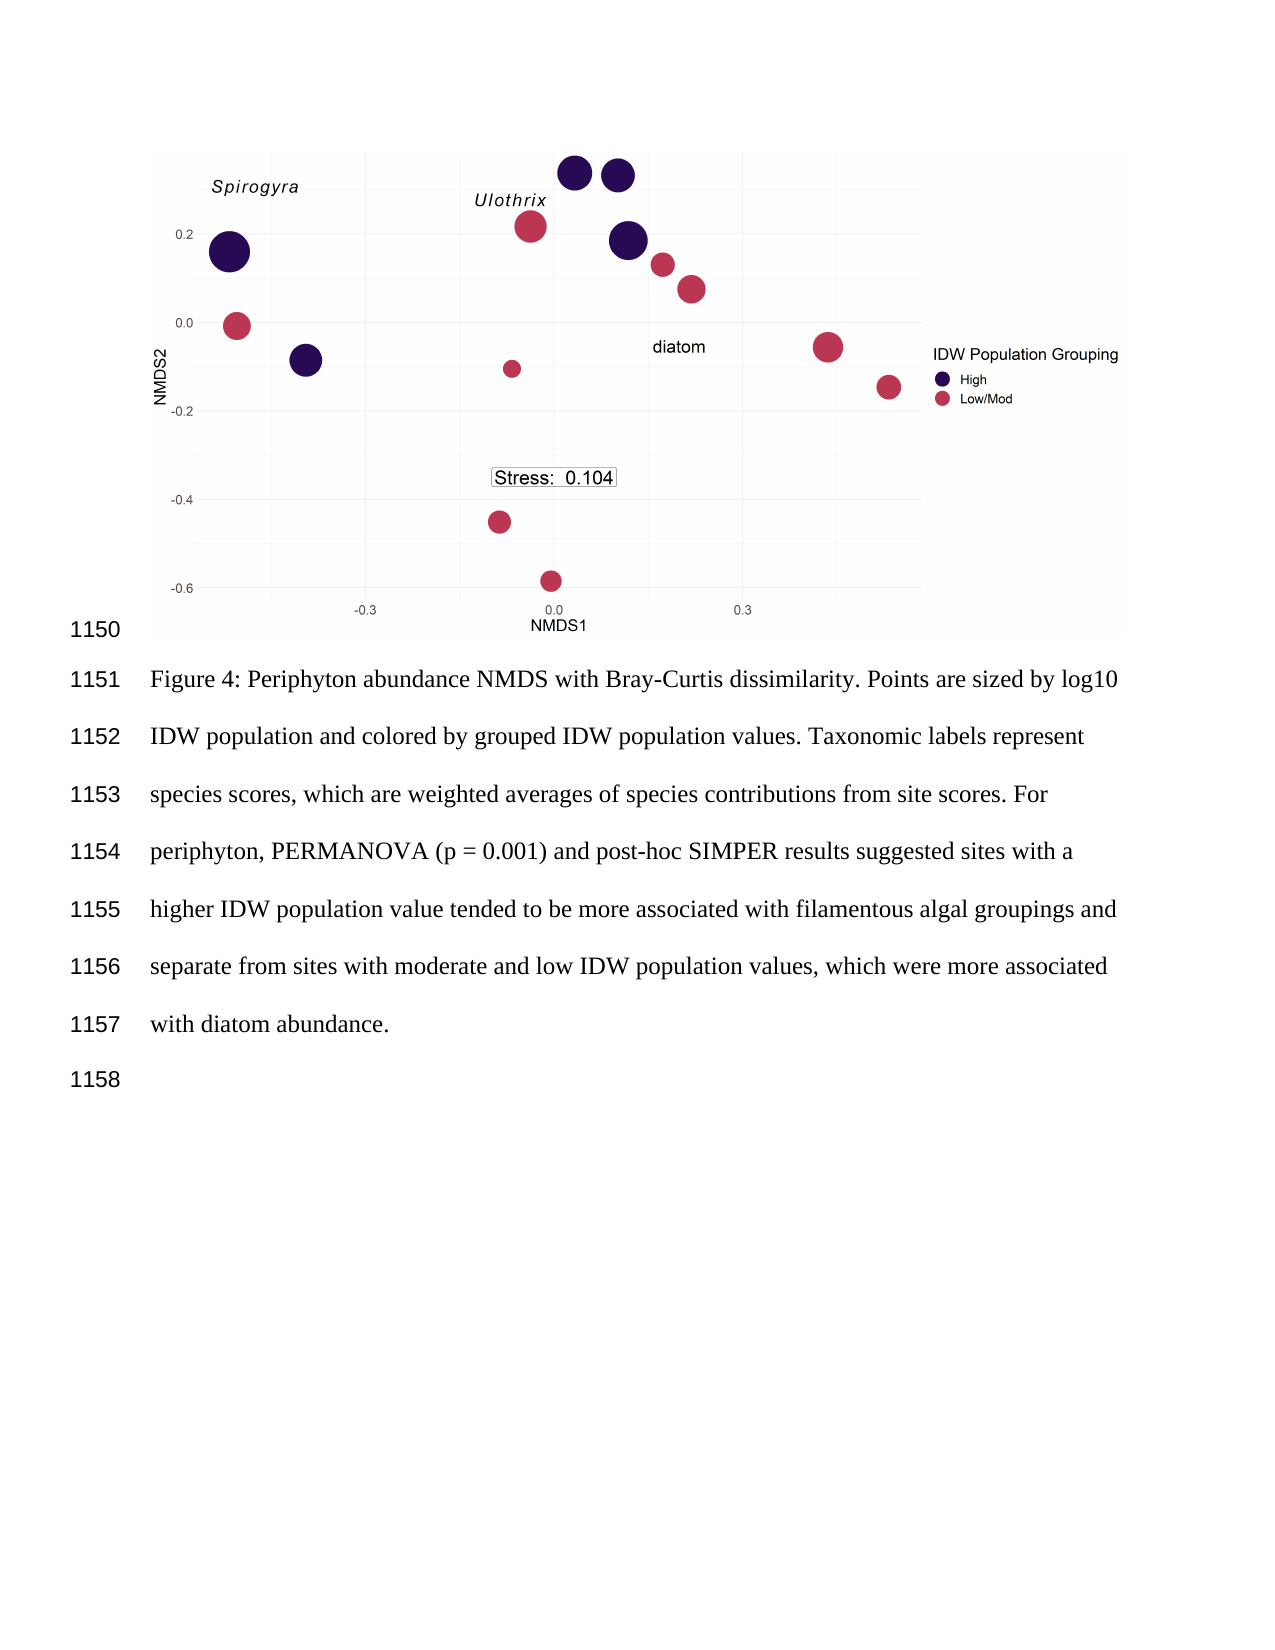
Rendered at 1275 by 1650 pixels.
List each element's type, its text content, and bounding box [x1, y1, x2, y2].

text Figure 4: Periphyton abundance NMDS with Bray-Curtis dissimilarity. Points are sized by log10 IDW population and colored by grouped IDW population values. Taxonomic labels represent species scores, which are weighted averages of species contributions from site scores. For periphyton, PERMANOVA (p = 0.001) and post-hoc SIMPER results suggested sites with a higher IDW population value tended to be more associated with filamentous algal groupings and separate from sites with moderate and low IDW population values, which were more associated with diatom abundance. [150, 664, 1125, 1038]
picture [150, 150, 1125, 638]
